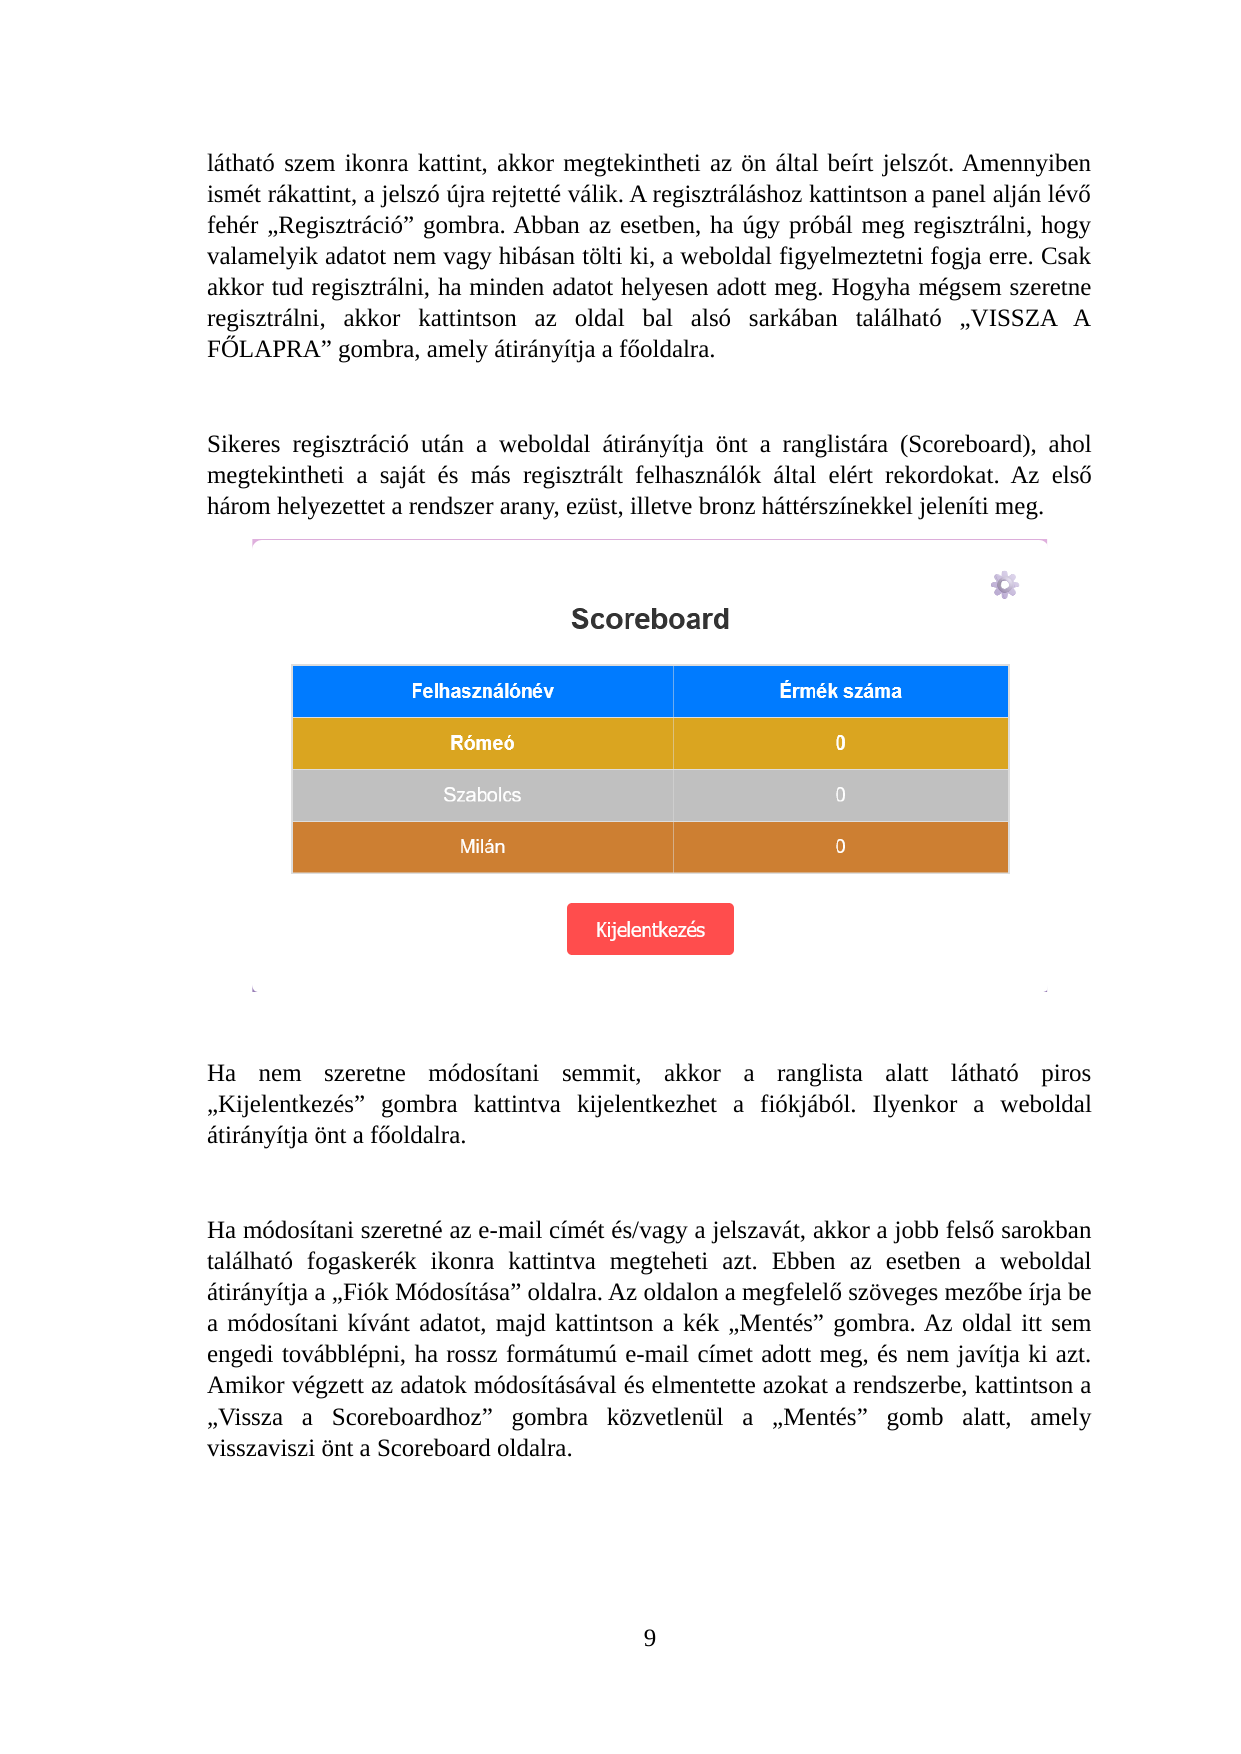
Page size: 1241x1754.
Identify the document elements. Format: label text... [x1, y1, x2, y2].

text Ha nem szeretne módosítani semmit, akkor a ranglista alatt látható piros „Kijelentkezés” gombra kattintva kijelentkezhet a fiókjából. Ilyenkor a weboldal átirányítja önt a főoldalra. [207, 1058, 1092, 1149]
picture [252, 539, 1048, 992]
text Ha módosítani szeretné az e-mail címét és/vagy a jelszavát, akkor a jobb felső sarokban található fogaskerék ikonra kattintva megteheti azt. Ebben az esetben a weboldal átirányítja a „Fiók Módosítása” oldalra. Az oldalon a megfelelő szöveges mezőbe írja be a módosítani kívánt adatot, majd kattintson a kék „Mentés” gombra. Az oldal itt sem engedi továbblépni, ha rossz formátumú e-mail címet adott meg, és nem javítja ki azt. Amikor végzett az adatok módosításával és elmentette azokat a rendszerbe, kattintson a „Vissza a Scoreboardhoz” gombra közvetlenül a „Mentés” gomb alatt, amely visszaviszi önt a Scoreboard oldalra. [207, 1215, 1092, 1461]
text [207, 148, 1092, 363]
text Sikeres regisztráció után a weboldal átirányítja önt a ranglistára (Scoreboard), ahol megtekintheti a saját és más regisztrált felhasználók által elért rekordokat. Az első három helyezettet a rendszer arany, ezüst, illetve bronz háttérszínekkel jeleníti meg. [207, 429, 1092, 520]
